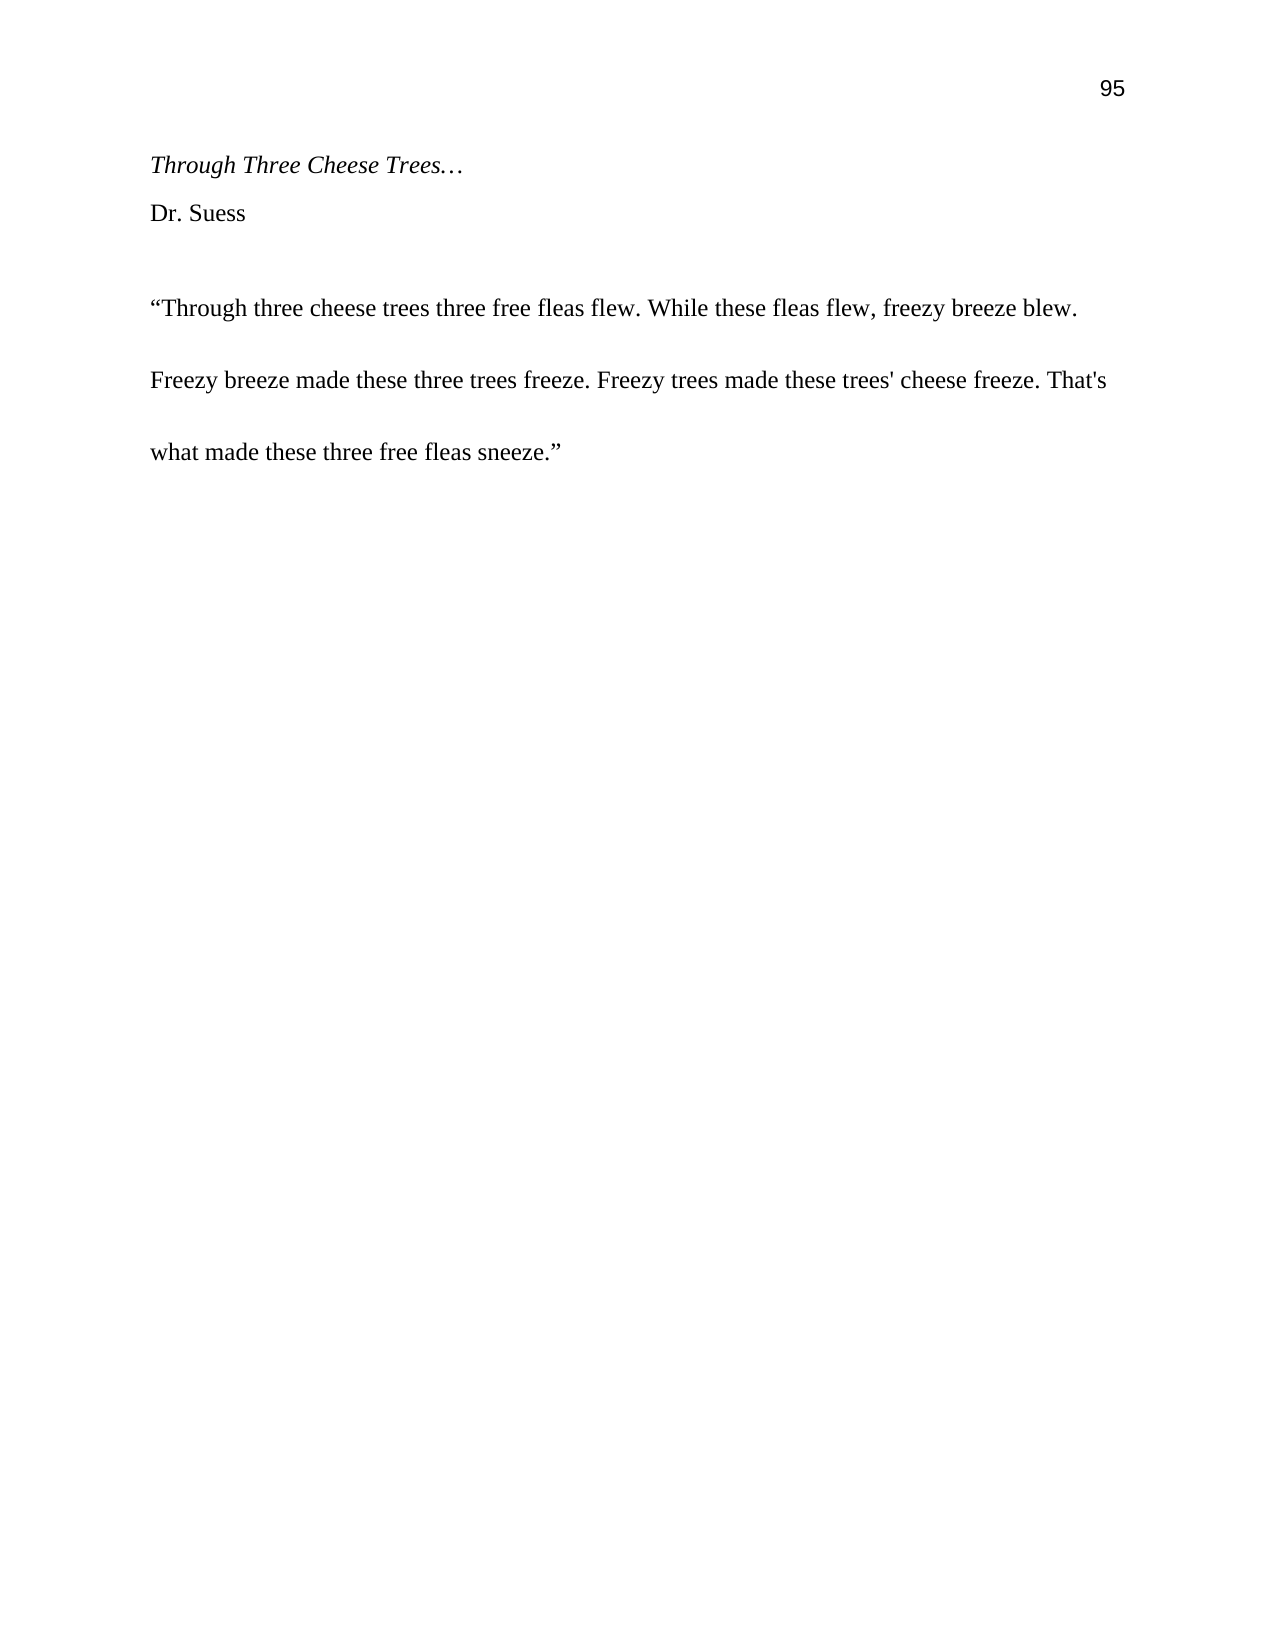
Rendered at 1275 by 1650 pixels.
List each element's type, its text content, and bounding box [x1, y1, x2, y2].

text “Through three cheese trees three free fleas flew. While these fleas flew, freezy breeze blew. Freezy breeze made these three trees freeze. Freezy trees made these trees' cheese freeze. That's what made these three free fleas sneeze.” [150, 293, 1125, 466]
text Dr. Suess [150, 198, 1125, 226]
text Through Three Cheese Trees… [150, 150, 1125, 179]
